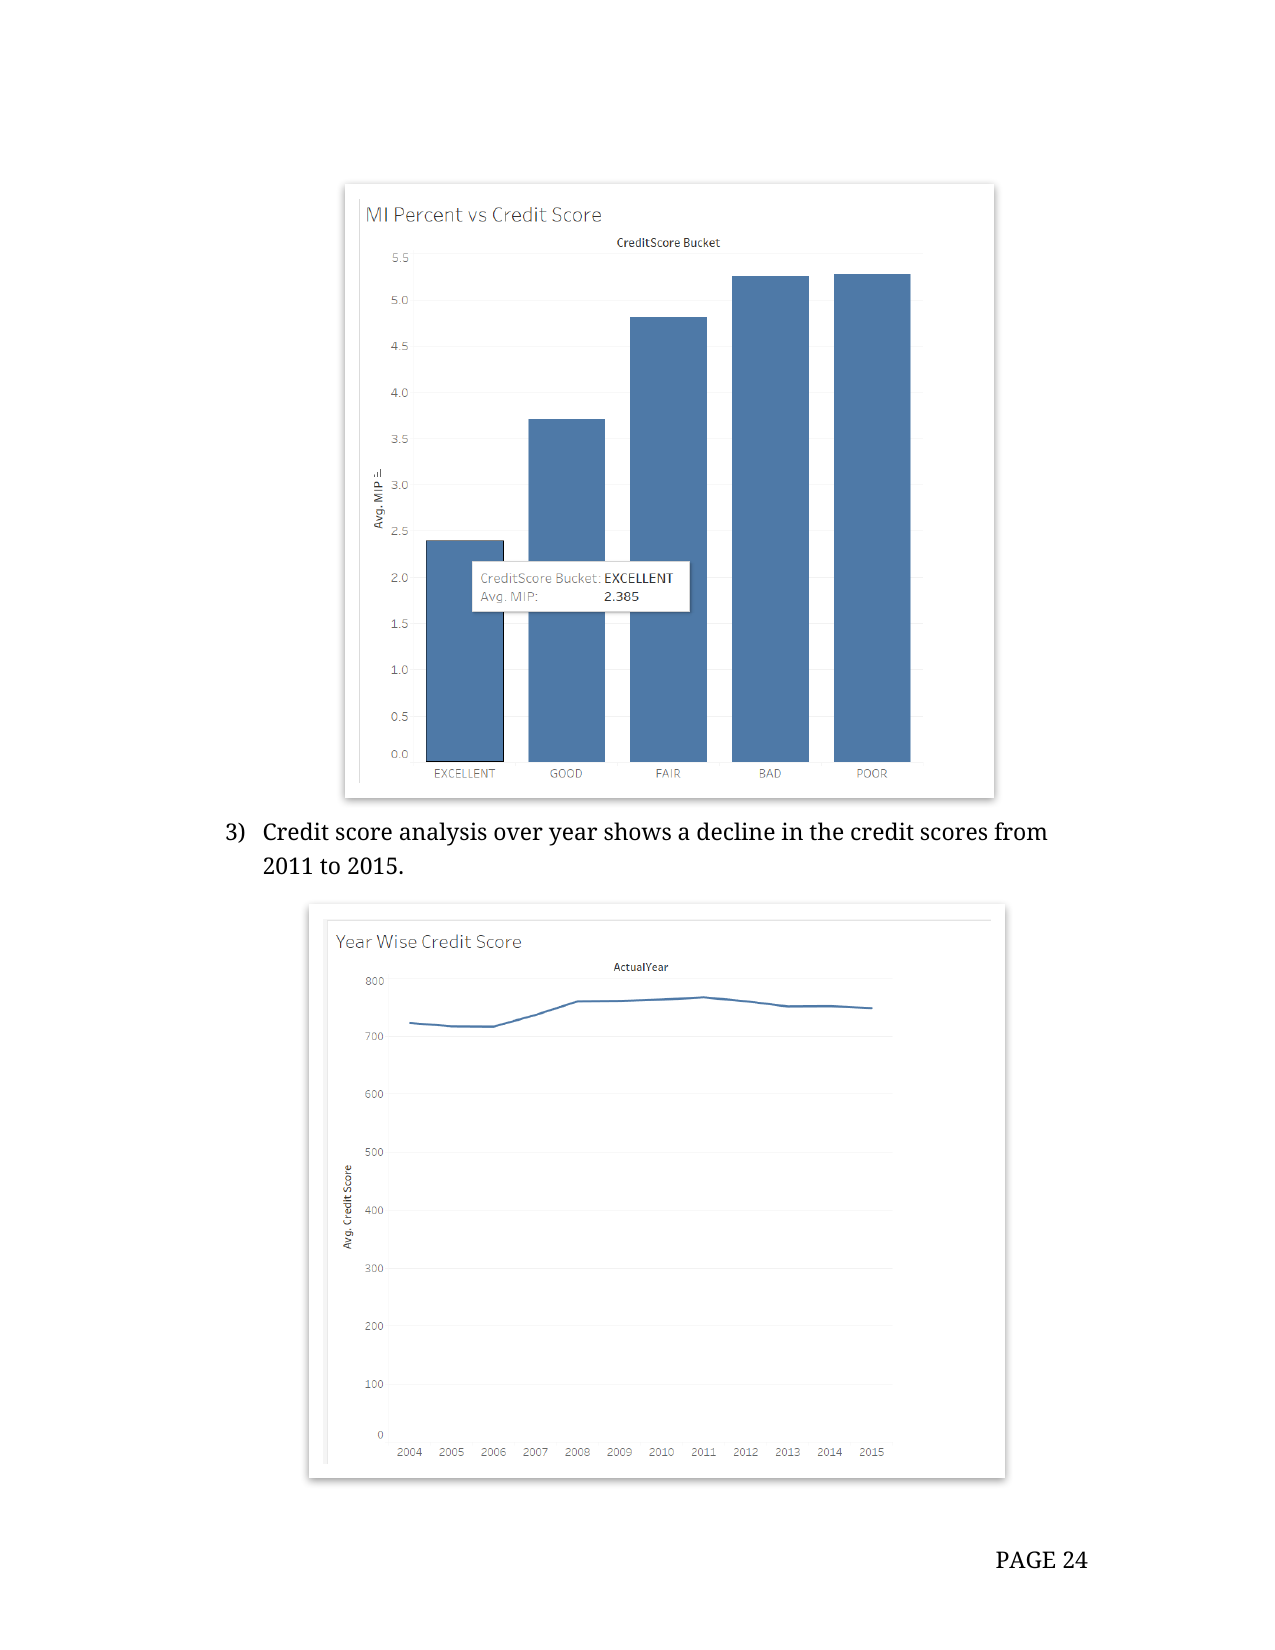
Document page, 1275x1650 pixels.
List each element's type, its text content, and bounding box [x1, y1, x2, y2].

picture [359, 199, 980, 783]
list Credit score analysis over year shows a decline in the credit scores from 2011 to 2015. [225, 816, 1087, 881]
picture [323, 919, 991, 1464]
